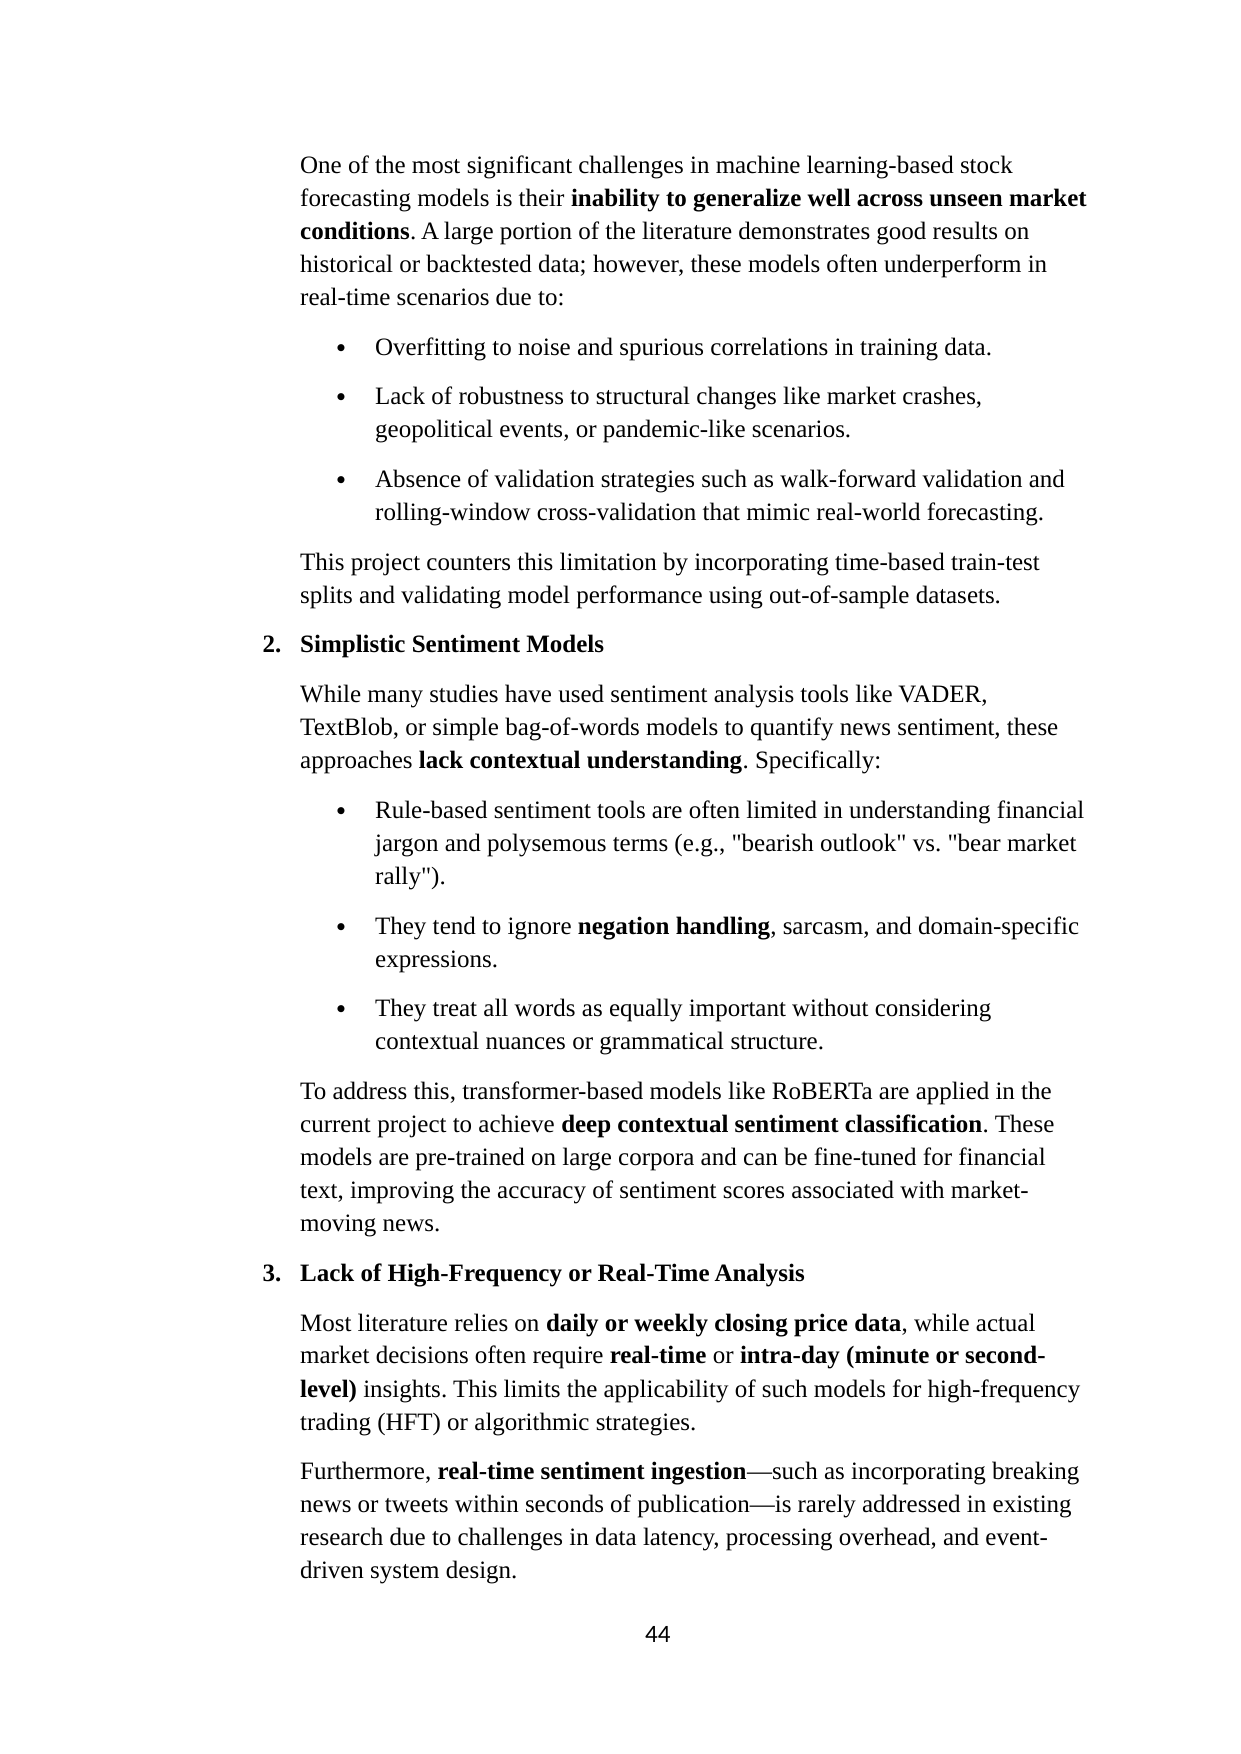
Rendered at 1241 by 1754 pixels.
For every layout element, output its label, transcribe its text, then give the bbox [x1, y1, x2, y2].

text Most literature relies on daily or weekly closing price data, while actual market decisions often require real-time or intra-day (minute or second-level) insights. This limits the applicability of such models for high-frequency trading (HFT) or algorithmic strategies. [300, 1308, 1090, 1435]
text One of the most significant challenges in machine learning-based stock forecasting models is their inability to generalize well across unseen market conditions. A large portion of the literature demonstrates good results on historical or backtested data; however, these models often underperform in real-time scenarios due to: [300, 150, 1090, 311]
text To address this, transformer-based models like RoBERTa are applied in the current project to achieve deep contextual sentiment classification. These models are pre-trained on large corpora and can be fine-tuned for financial text, improving the accuracy of sentiment scores associated with market-moving news. [300, 1076, 1090, 1237]
list Lack of High-Frequency or Real-Time Analysis [262, 1258, 1090, 1287]
list They tend to ignore negation handling, sarcasm, and domain-specific expressions. [337, 911, 1090, 972]
text This project counters this limitation by incorporating time-based train-test splits and validating model performance using out-of-sample datasets. [300, 547, 1090, 609]
text While many studies have used sentiment analysis tools like VADER, TextBlob, or simple bag-of-words models to quantify news sentiment, these approaches lack contextual understanding. Specifically: [300, 679, 1090, 774]
list Absence of validation strategies such as walk-forward validation and rolling-window cross-validation that mimic real-world forecasting. [337, 464, 1090, 526]
list Simplistic Sentiment Models [262, 629, 1090, 658]
list Rule-based sentiment tools are often limited in understanding financial jargon and polysemous terms (e.g., "bearish outlook" vs. "bear market rally"). [337, 795, 1090, 890]
list They treat all words as equally important without considering contextual nuances or grammatical structure. [337, 993, 1090, 1055]
list Overfitting to noise and spurious correlations in training data. [337, 332, 1090, 361]
list Lack of robustness to structural changes like market crashes, geopolitical events, or pandemic-like scenarios. [337, 381, 1090, 443]
text Furthermore, real-time sentiment ingestion—such as incorporating breaking news or tweets within seconds of publication—is rarely addressed in existing research due to challenges in data latency, processing overhead, and event-driven system design. [300, 1456, 1090, 1584]
